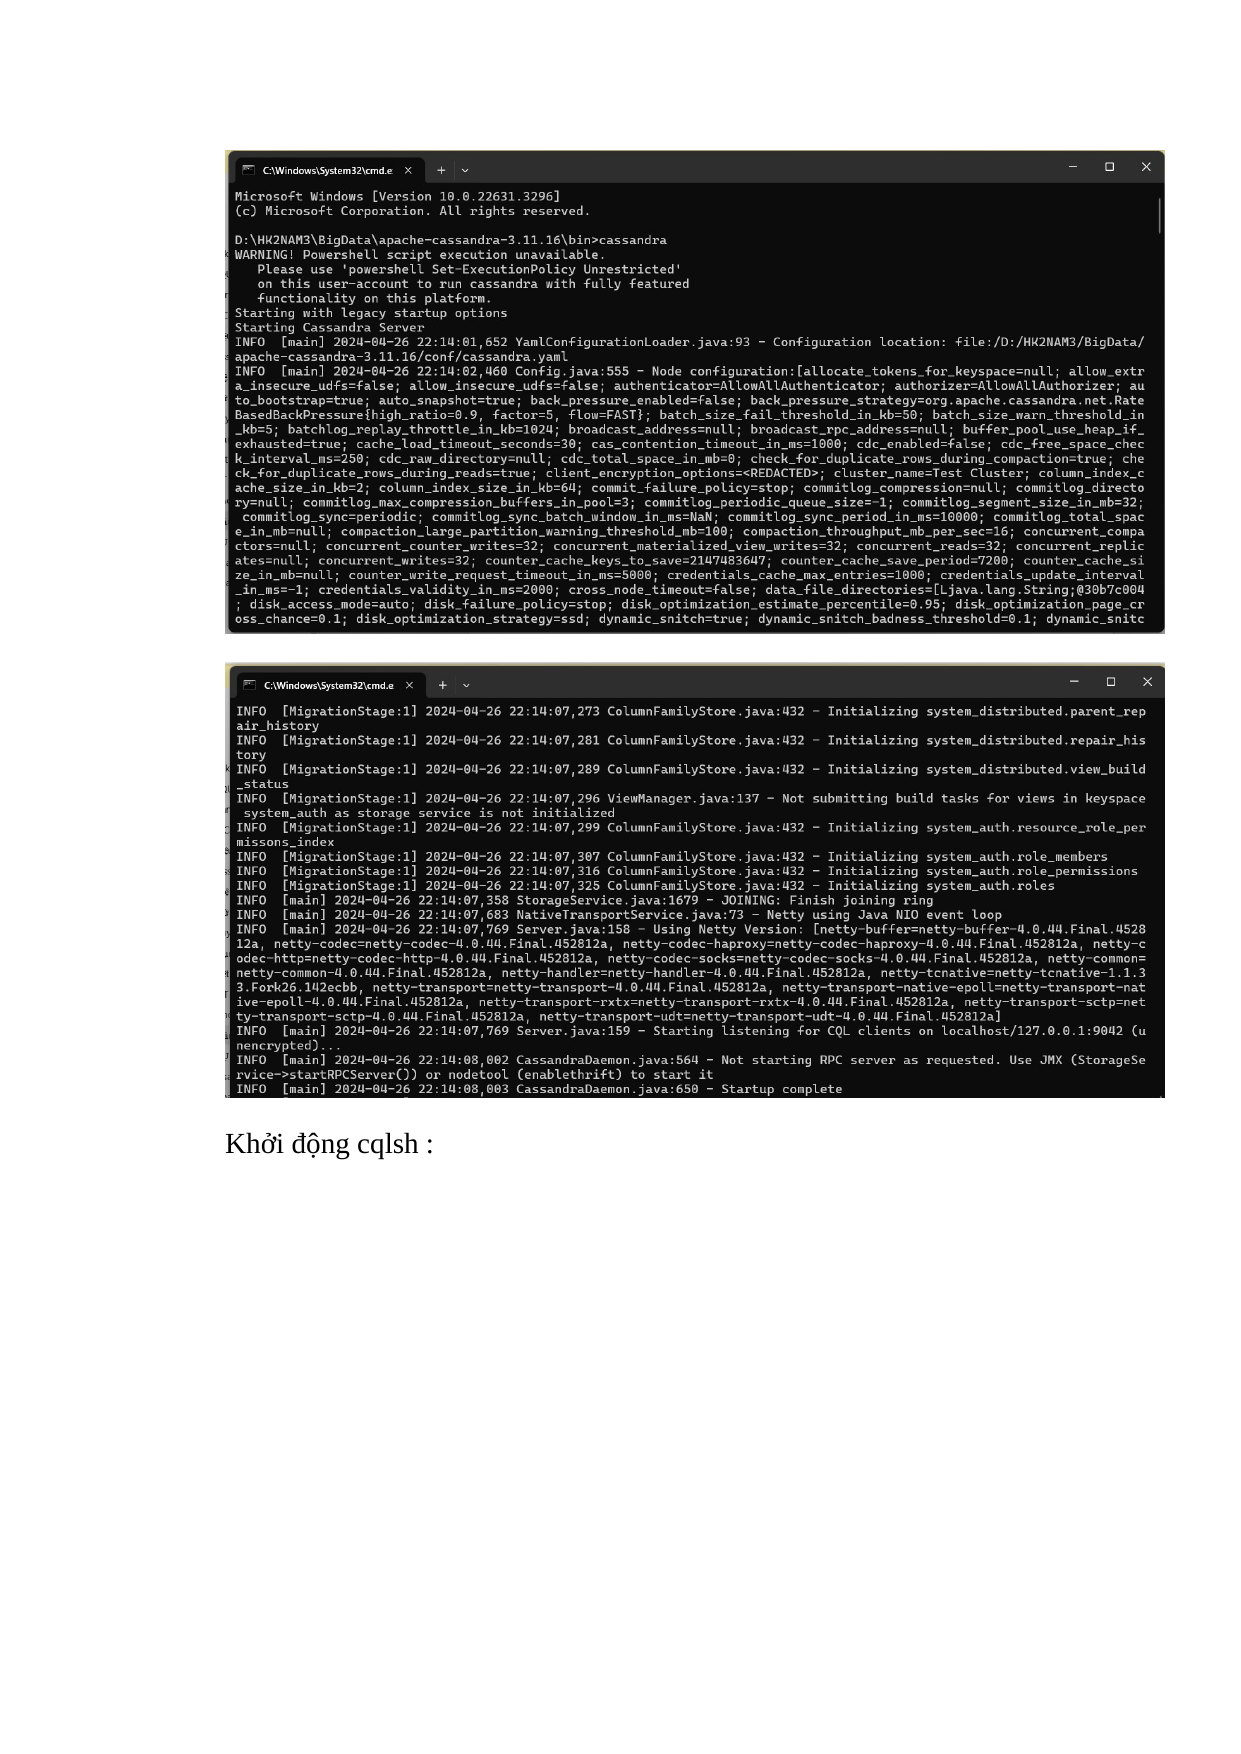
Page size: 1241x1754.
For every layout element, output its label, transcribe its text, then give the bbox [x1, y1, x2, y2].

text Khởi động cqlsh : [150, 1126, 1090, 1160]
picture [225, 662, 1165, 1098]
picture [225, 150, 1165, 634]
